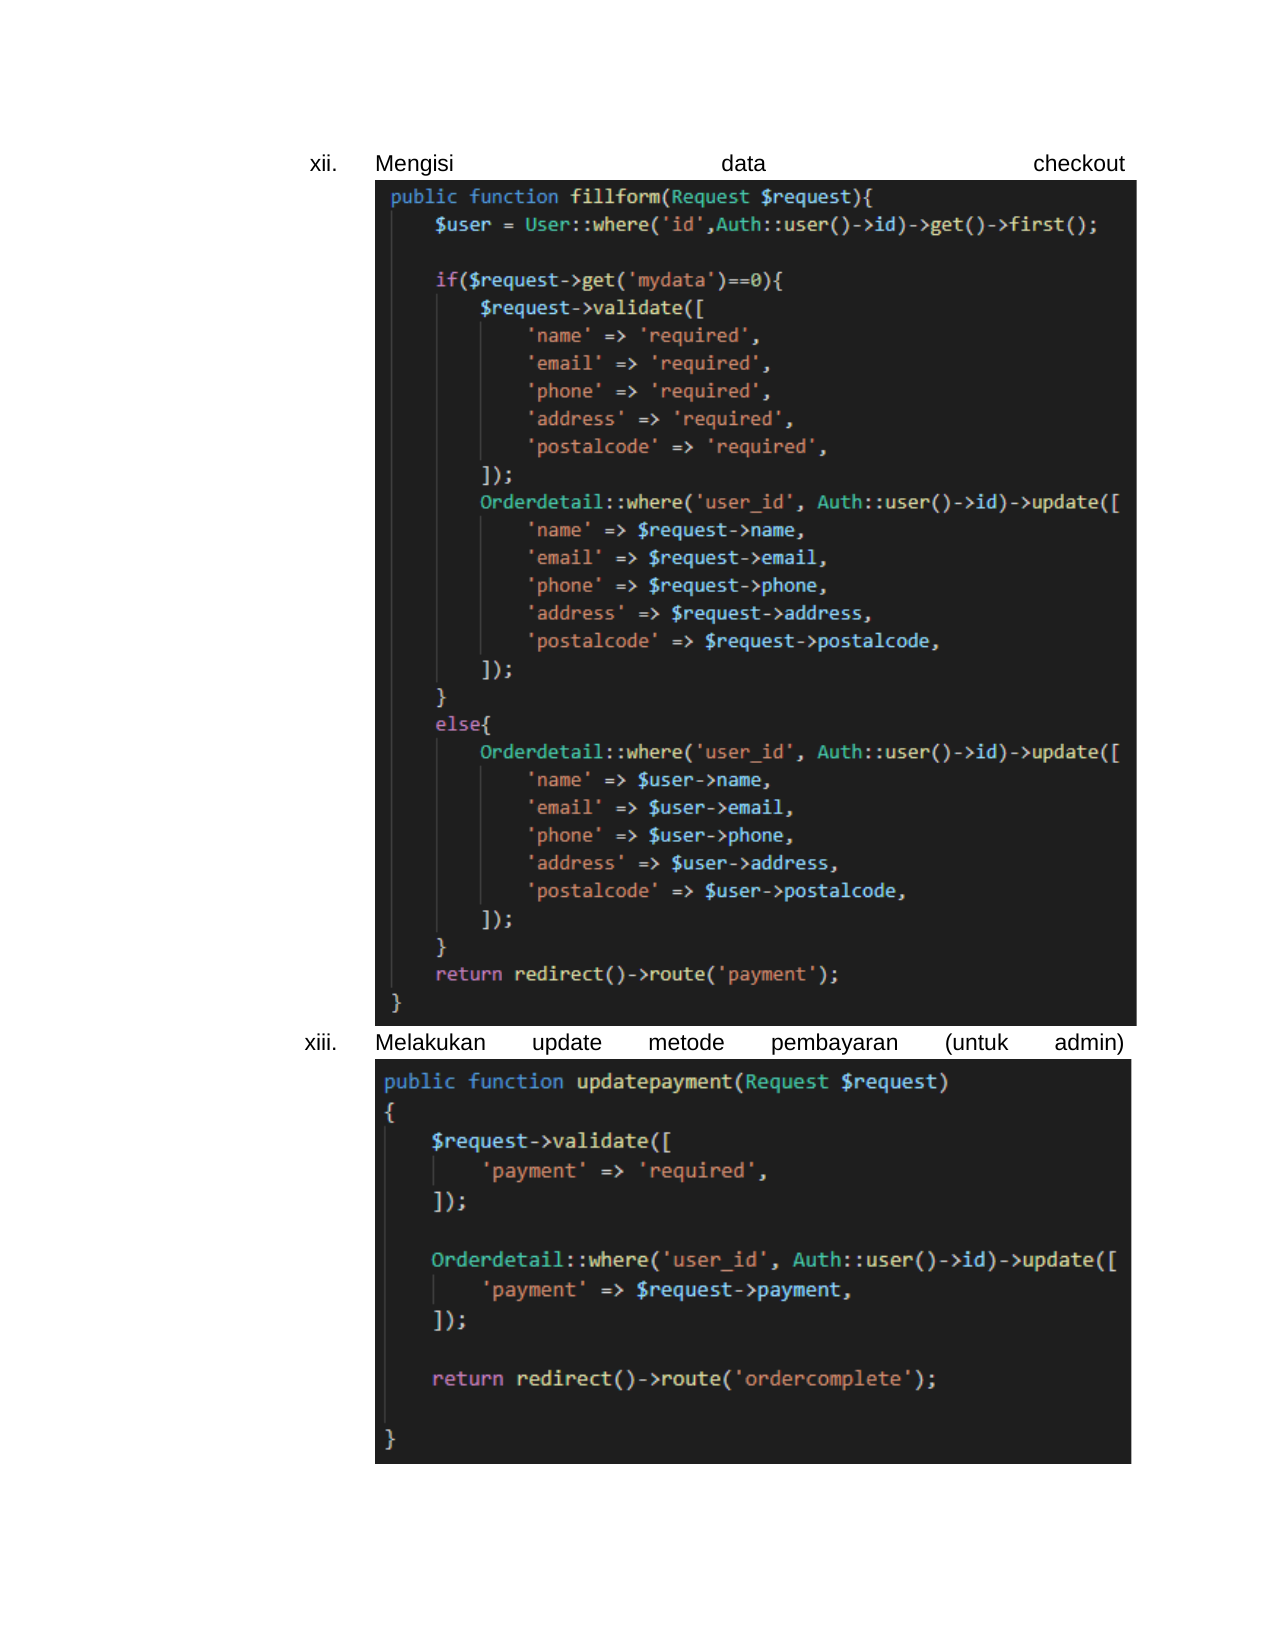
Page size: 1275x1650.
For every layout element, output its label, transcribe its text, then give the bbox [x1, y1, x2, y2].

picture [375, 180, 1137, 1026]
picture [375, 1059, 1132, 1464]
